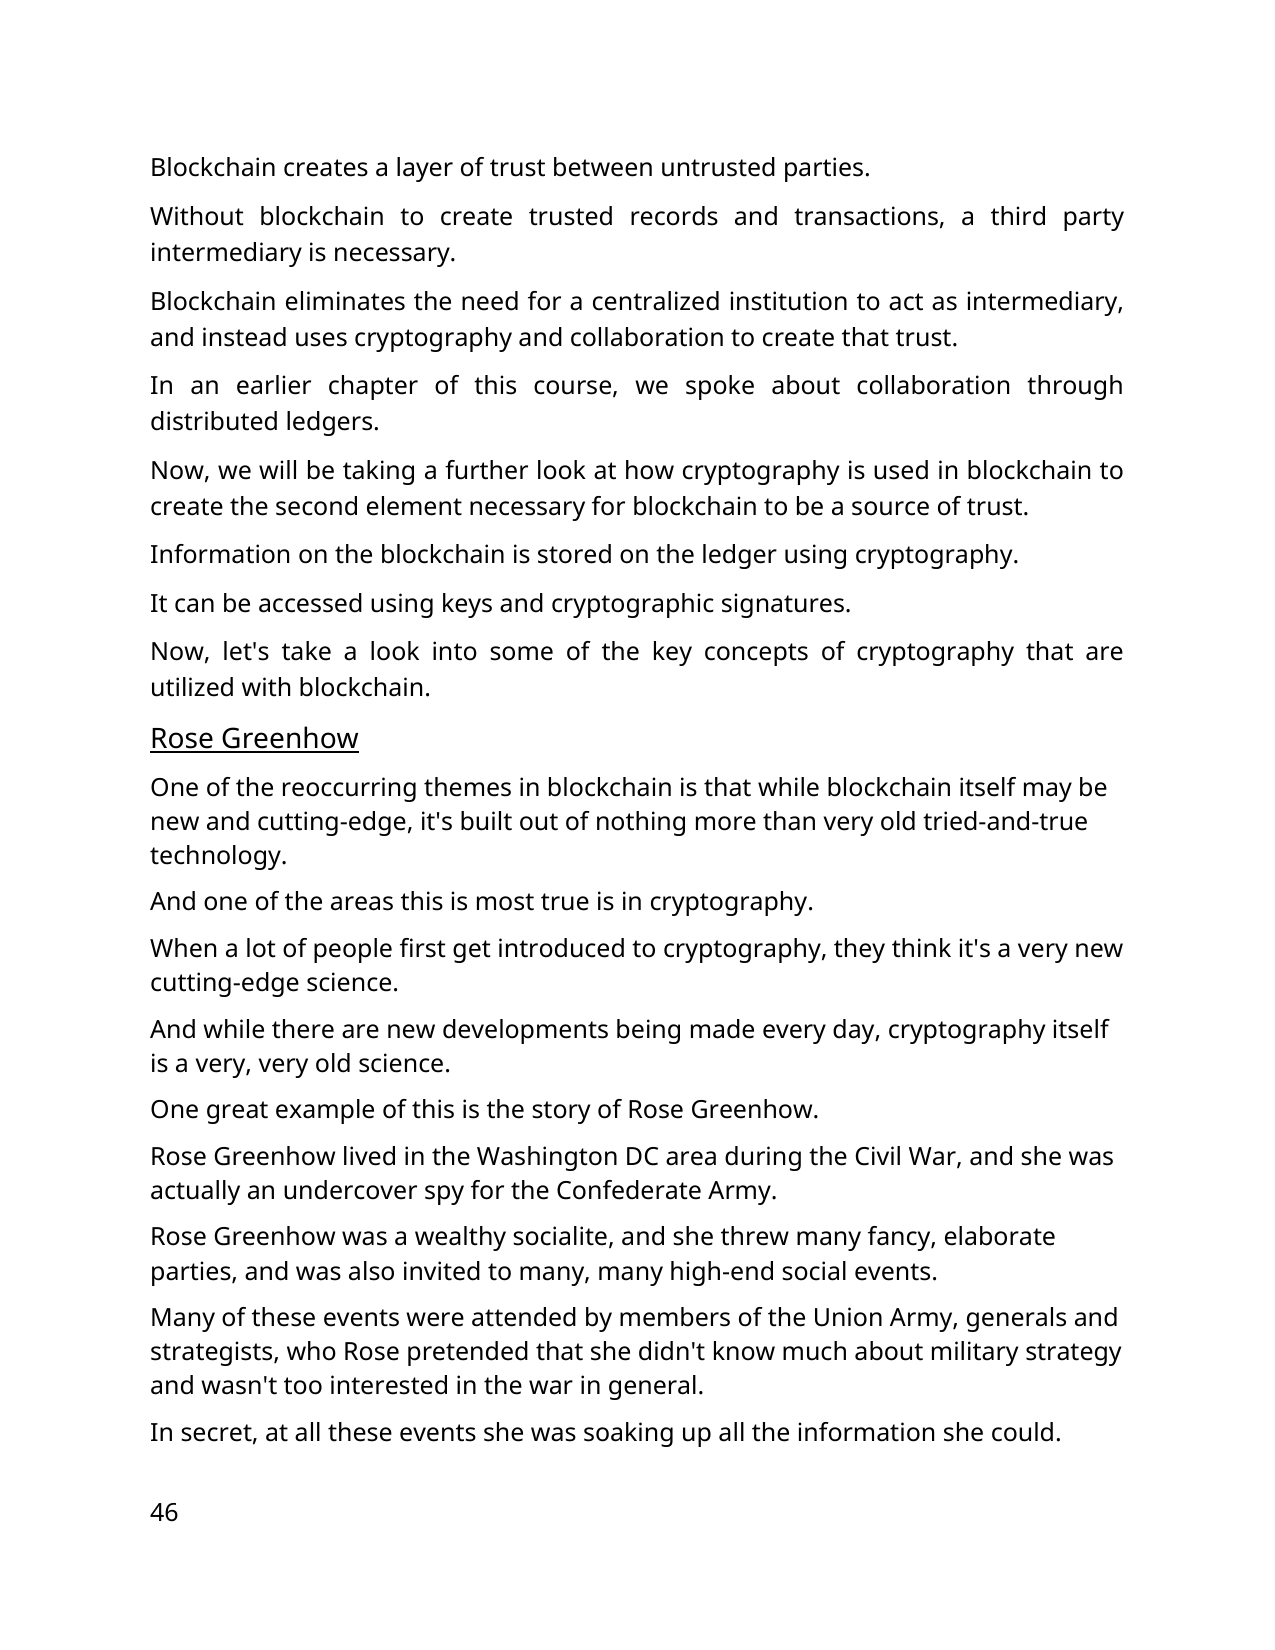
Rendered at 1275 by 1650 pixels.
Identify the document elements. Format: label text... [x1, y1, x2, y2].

text In an earlier chapter of this course, we spoke about collaboration through distributed ledgers. [150, 368, 1125, 438]
text Now, we will be taking a further look at how cryptography is used in blockchain to create the second element necessary for blockchain to be a source of trust. [150, 452, 1125, 522]
text One great example of this is the story of Rose Greenhow. [150, 1092, 1125, 1126]
text One of the reoccurring themes in blockchain is that while blockchain itself may be new and cutting-edge, it's built out of nothing more than very old tried-and-true technology. [150, 769, 1125, 872]
text In secret, at all these events she was soaking up all the information she could. [150, 1414, 1125, 1448]
text Many of these events were attended by members of the Union Army, generals and strategists, who Rose pretended that she didn't know much about military strategy and wasn't too interested in the war in general. [150, 1300, 1125, 1402]
text Rose Greenhow lived in the Washington DC area during the Civil War, and she was actually an undercover spy for the Confederate Army. [150, 1138, 1125, 1207]
text Blockchain eliminates the need for a centralized institution to act as intermediary, and instead uses cryptography and collaboration to create that trust. [150, 283, 1125, 353]
text Information on the blockchain is stored on the ledger using cryptography. [150, 537, 1125, 571]
text It can be accessed using keys and cryptographic signatures. [150, 585, 1125, 619]
text Without blockchain to create trusted records and transactions, a third party intermediary is necessary. [150, 198, 1125, 269]
text And one of the areas this is most true is in cryptography. [150, 884, 1125, 918]
text Now, let's take a look into some of the key concepts of cryptography that are utilized with blockchain. [150, 634, 1125, 704]
text And while there are new developments being made every day, cryptography itself is a very, very old science. [150, 1011, 1125, 1079]
text Rose Greenhow was a wealthy socialite, and she threw many fancy, elaborate parties, and was also invited to many, many high-end social events. [150, 1219, 1125, 1287]
text When a lot of people first get introduced to cryptography, they think it's a very new cutting-edge science. [150, 931, 1125, 999]
text Blockchain creates a layer of trust between untrusted parties. [150, 150, 1125, 184]
subtitle Rose Greenhow [150, 718, 1125, 757]
